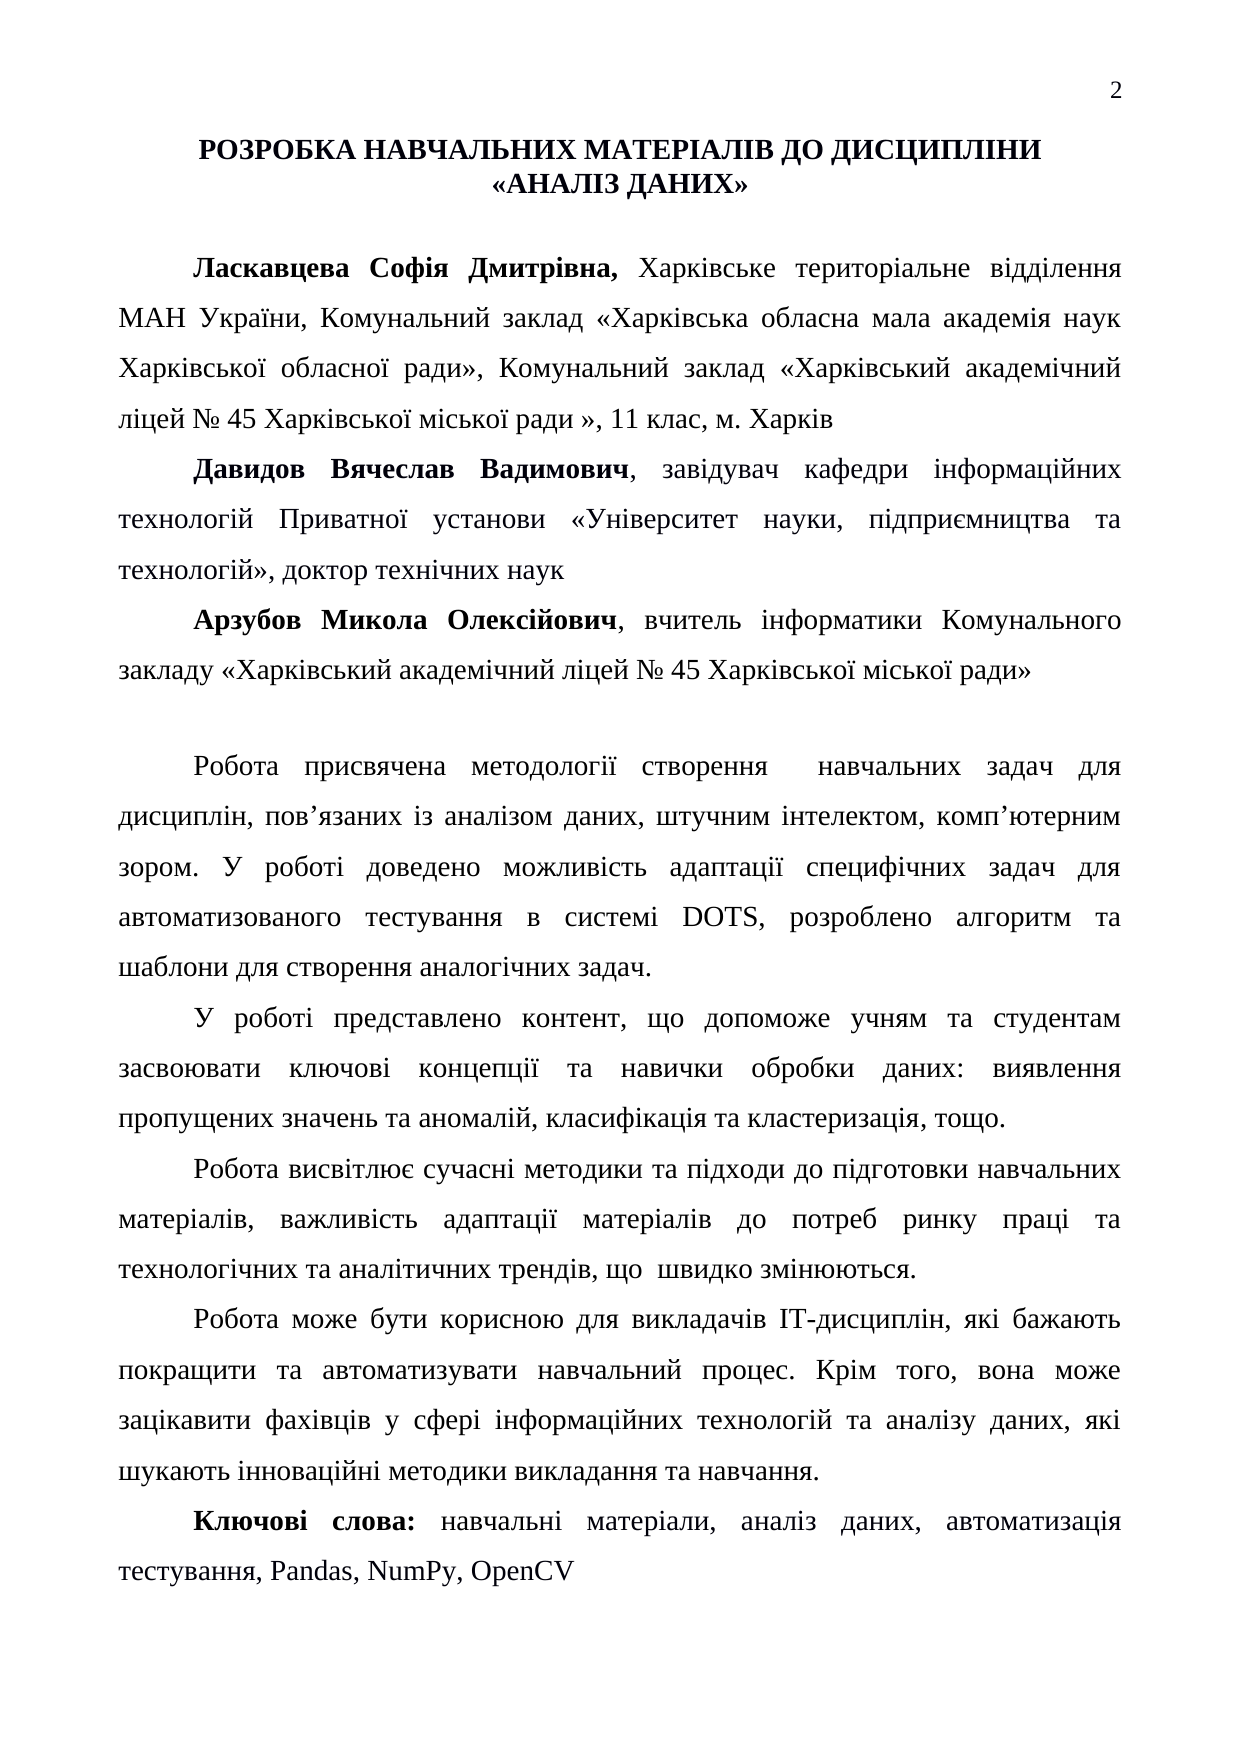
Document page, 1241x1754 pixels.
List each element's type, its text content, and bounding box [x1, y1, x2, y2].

text Робота висвітлює сучасні методики та підходи до підготовки навчальних матеріалів, важливість адаптації матеріалів до потреб ринку праці та технологічних та аналітичних трендів, що швидко змінюються. [118, 1151, 1122, 1285]
text «АНАЛІЗ ДАНИХ» [118, 166, 1122, 199]
text РОЗРОБКА НАВЧАЛЬНИХ МАТЕРІАЛІВ ДО ДИСЦИПЛІНИ [118, 132, 1122, 166]
text Арзубов Микола Олексійович, вчитель інформатики Комунального закладу «Харківський академічний ліцей № 45 Харківської міської ради» [118, 602, 1122, 686]
text Ласкавцева Софія Дмитрівна, Харківське територіальне відділення МАН України, Комунальний заклад «Харківська обласна мала академія наук Харківської обласної ради», Комунальний заклад «Харківський академічний ліцей № 45 Харківської міської ради », 11 клас, м. Харків [118, 250, 1122, 434]
text Робота може бути корисною для викладачів IT-дисциплін, які бажають покращити та автоматизувати навчальний процес. Крім того, вона може зацікавити фахівців у сфері інформаційних технологій та аналізу даних, які шукають інноваційні методики викладання та навчання. [118, 1302, 1122, 1486]
text У роботі представлено контент, що допоможе учням та студентам засвоювати ключові концепції та навички обробки даних: виявлення пропущених значень та аномалій, класифікація та кластеризація, тощо. [118, 1000, 1122, 1134]
text Робота присвячена методології створення навчальних задач для дисциплін, пов’язаних із аналізом даних, штучним інтелектом, комп’ютерним зором. У роботі доведено можливість адаптації специфічних задач для автоматизованого тестування в системі DOTS, розроблено алгоритм та шаблони для створення аналогічних задач. [118, 748, 1122, 983]
text Ключові слова: навчальні матеріали, аналіз даних, автоматизація тестування, Pandas, NumPy, OpenCV [118, 1503, 1122, 1587]
